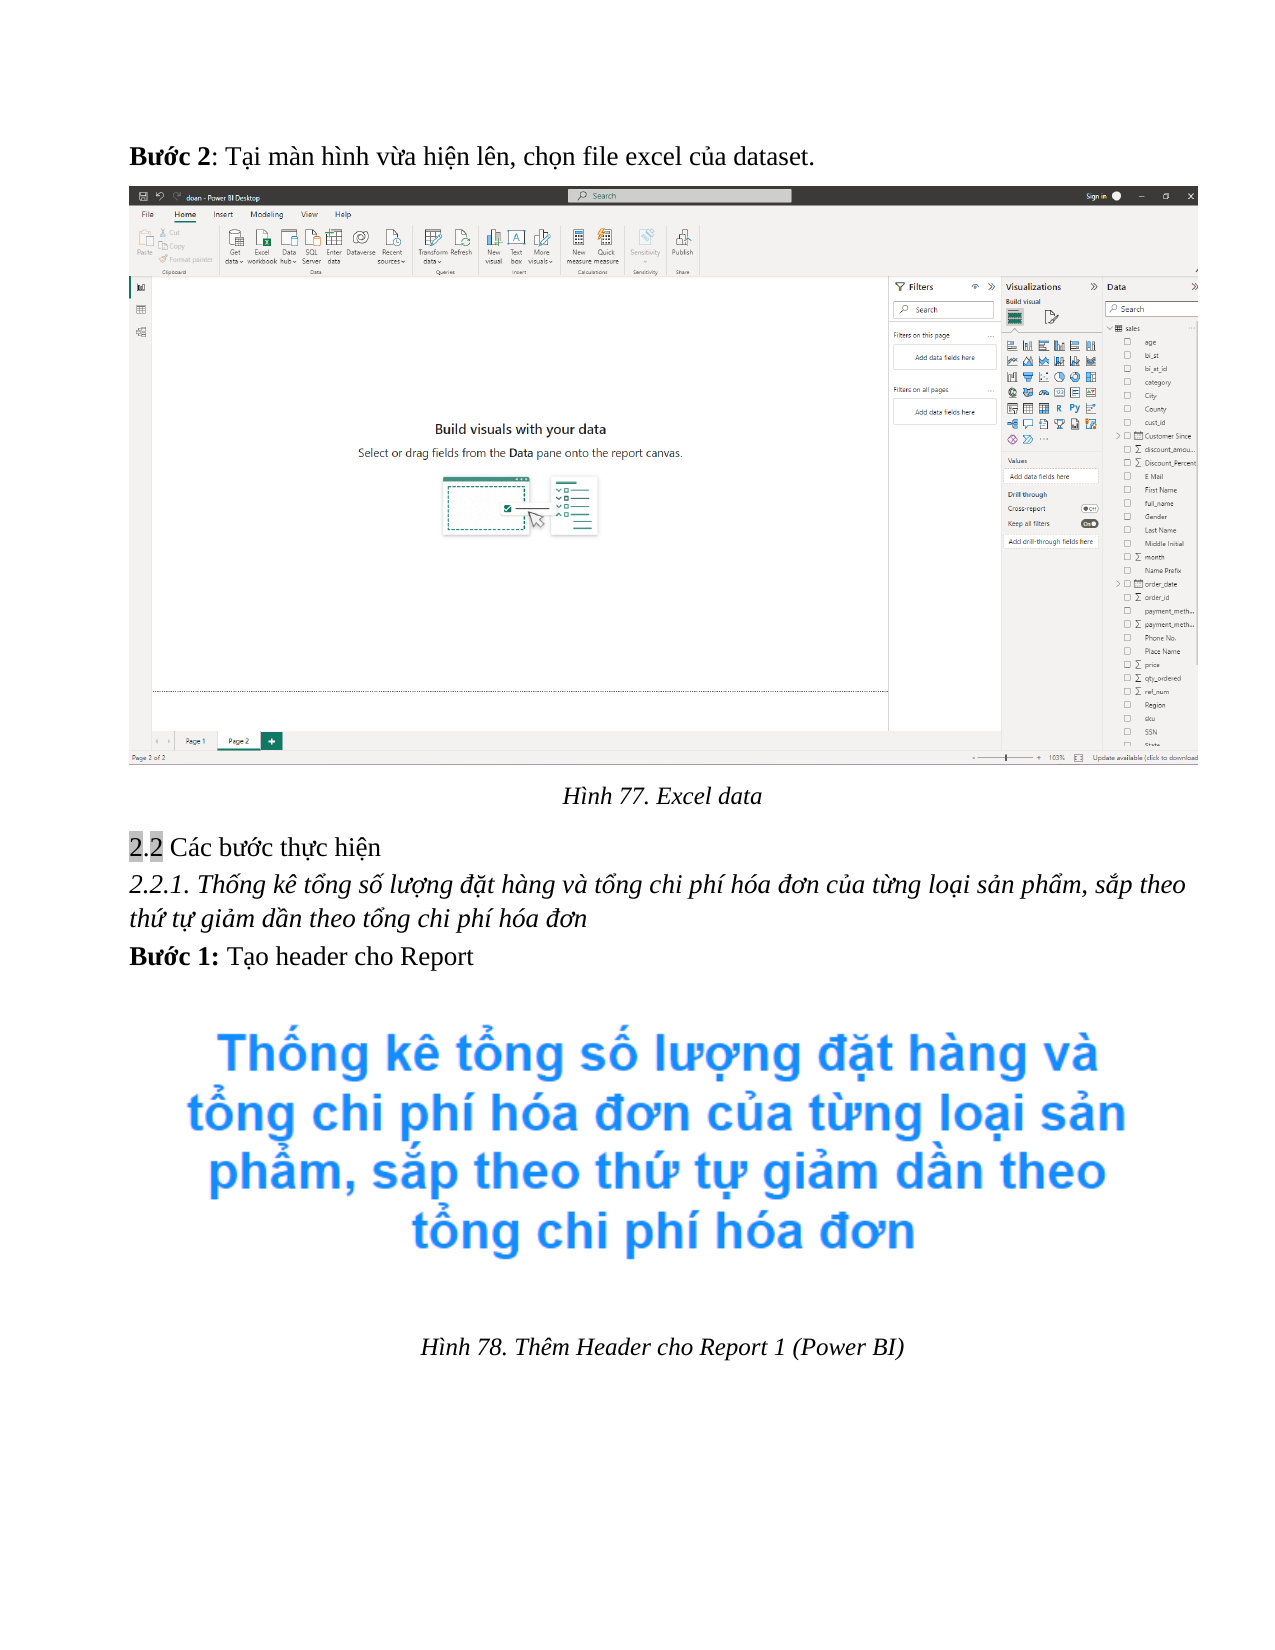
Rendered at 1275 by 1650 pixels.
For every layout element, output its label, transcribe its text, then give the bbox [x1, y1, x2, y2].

text Hình 77. Excel data [129, 781, 1198, 810]
subtitle 2.2.1. Thống kê tổng số lượng đặt hàng và tổng chi phí hóa đơn của từng loại sản phẩm, sắp theo thứ tự giảm dần theo tổng chi phí hóa đơn [129, 868, 1198, 933]
text Hình 78. Thêm Header cho Report 1 (Power BI) [129, 1332, 1198, 1361]
subtitle 2.2 Các bước thực hiện [163, 831, 1198, 862]
picture [129, 973, 1198, 1316]
subtitle Bước 1: Tạo header cho Report [129, 940, 1198, 971]
subtitle Bước 2: Tại màn hình vừa hiện lên, chọn file excel của dataset. [129, 139, 1079, 171]
picture [129, 186, 1198, 765]
